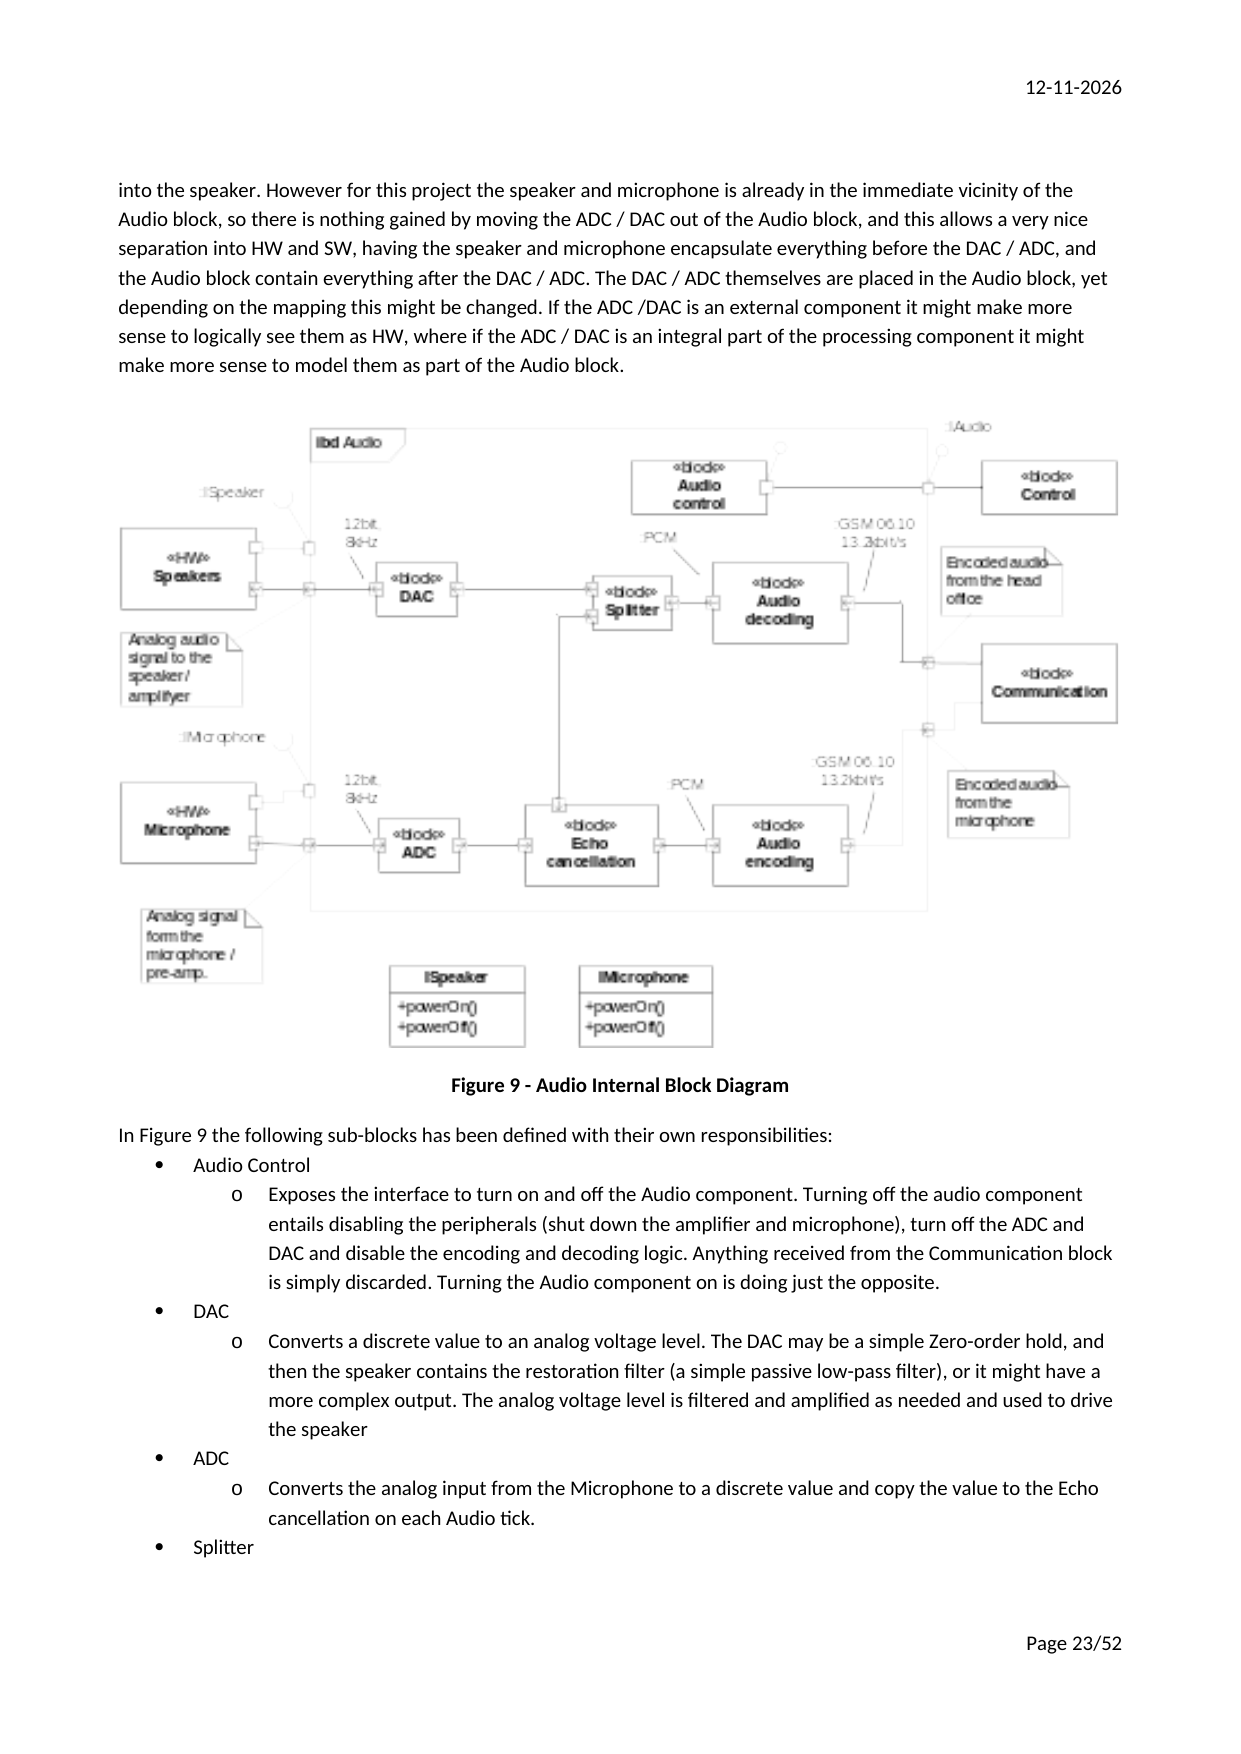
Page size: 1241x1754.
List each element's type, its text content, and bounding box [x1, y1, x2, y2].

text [118, 177, 1122, 378]
list DAC [156, 1299, 1122, 1324]
text Figure 9 - Audio Internal Block Diagram [118, 1073, 1122, 1098]
text In Figure 9 the following sub-blocks has been defined with their own responsibilities: [118, 1123, 1122, 1148]
list Converts a discrete value to an analog voltage level. The DAC may be a simple Zero-order hold, and then the speaker contains the restoration filter (a simple passive low-pass filter), or it might have a more complex output. The analog voltage level is filtered and amplified as needed and used to drive the speaker [231, 1328, 1122, 1442]
list Splitter [156, 1534, 1122, 1559]
list Converts the analog input from the Microphone to a discrete value and copy the value to the Echo cancellation on each Audio tick. [231, 1475, 1122, 1530]
list ADC [156, 1446, 1122, 1471]
list Exposes the interface to turn on and off the Audio component. Turning off the audio component entails disabling the peripherals (shut down the amplifier and microphone), turn off the ADC and DAC and disable the encoding and decoding logic. Anything received from the Communication block is simply discarded. Turning the Audio component on is doing just the opposite. [231, 1181, 1122, 1295]
list Audio Control [156, 1152, 1122, 1177]
